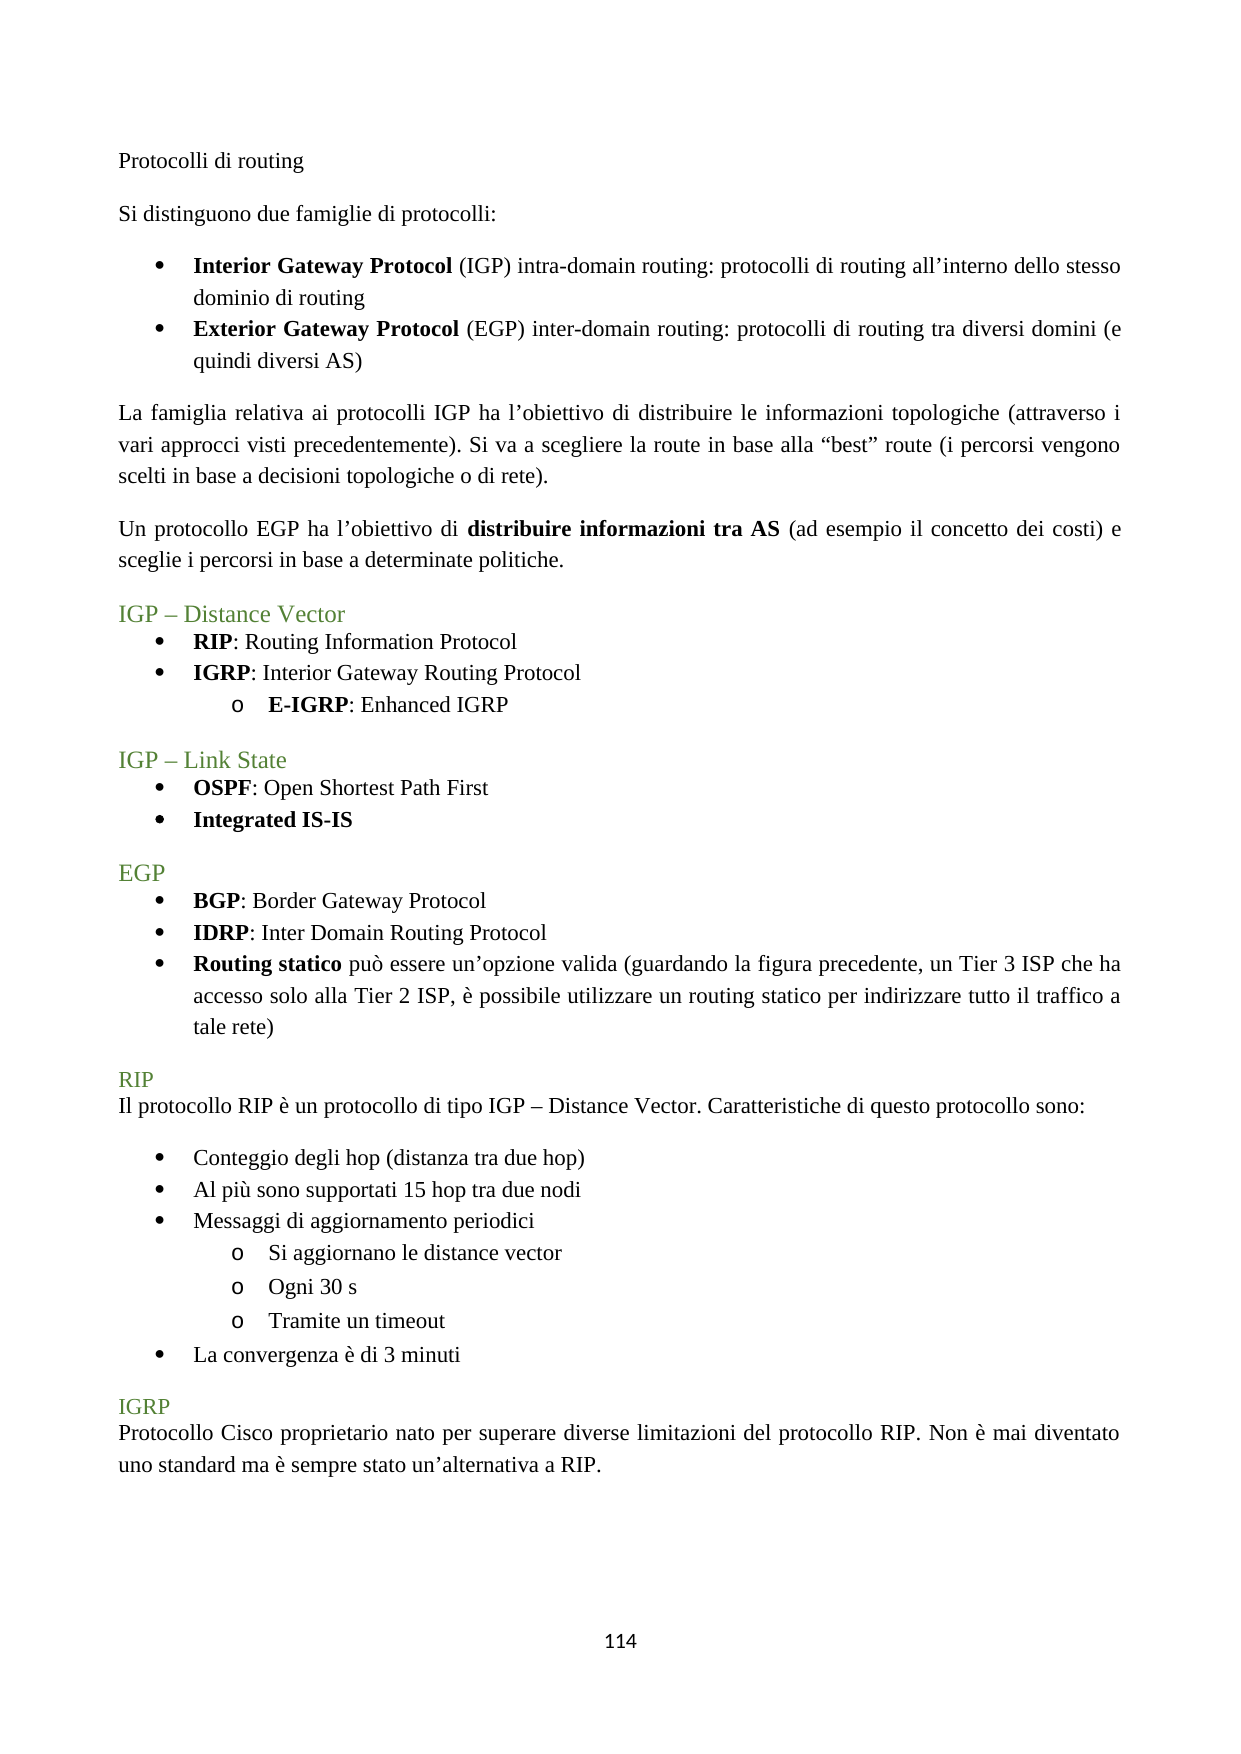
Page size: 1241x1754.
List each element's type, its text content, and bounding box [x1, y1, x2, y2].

text Un protocollo EGP ha l’obiettivo di distribuire informazioni tra AS (ad esempio il concetto dei costi) e sceglie i percorsi in base a determinate politiche. [118, 515, 1122, 573]
list Si aggiornano le distance vector [231, 1239, 1122, 1267]
subtitle RIP [118, 1066, 1122, 1092]
list Interior Gateway Protocol (IGP) intra-domain routing: protocolli di routing all’interno dello stesso dominio di routing [156, 252, 1122, 310]
text La famiglia relativa ai protocolli IGP ha l’obiettivo di distribuire le informazioni topologiche (attraverso i vari approcci visti precedentemente). Si va a scegliere la route in base alla “best” route (i percorsi vengono scelti in base a decisioni topologiche o di rete). [118, 399, 1122, 489]
list Tramite un timeout [231, 1307, 1122, 1335]
subtitle EGP [118, 858, 1122, 887]
text Protocolli di routing [118, 148, 1122, 174]
list Integrated IS-IS [156, 806, 1122, 832]
subtitle IGP – Link State [118, 746, 1122, 774]
list Conteggio degli hop (distanza tra due hop) [156, 1144, 1122, 1171]
list Ogni 30 s [231, 1273, 1122, 1301]
list IDRP: Inter Domain Routing Protocol [156, 918, 1122, 945]
text Si distinguono due famiglie di protocolli: [118, 200, 1122, 226]
list IGRP: Interior Gateway Routing Protocol [156, 659, 1122, 686]
list RIP: Routing Information Protocol [156, 628, 1122, 654]
list La convergenza è di 3 minuti [156, 1341, 1122, 1367]
list OSPF: Open Shortest Path First [156, 774, 1122, 801]
list E-IGRP: Enhanced IGRP [231, 691, 1122, 719]
list Al più sono supportati 15 hop tra due nodi [156, 1176, 1122, 1202]
list Routing statico può essere un’opzione valida (guardando la figura precedente, un Tier 3 ISP che ha accesso solo alla Tier 2 ISP, è possibile utilizzare un routing statico per indirizzare tutto il traffico a tale rete) [156, 950, 1122, 1039]
subtitle IGP – Distance Vector [118, 599, 1122, 628]
subtitle IGRP [118, 1393, 1122, 1419]
list Exterior Gateway Protocol (EGP) inter-domain routing: protocolli di routing tra diversi domini (e quindi diversi AS) [156, 316, 1122, 373]
list BGP: Border Gateway Protocol [156, 887, 1122, 913]
text Protocollo Cisco proprietario nato per superare diverse limitazioni del protocollo RIP. Non è mai diventato uno standard ma è sempre stato un’alternativa a RIP. [118, 1419, 1122, 1477]
list Messaggi di aggiornamento periodici [156, 1207, 1122, 1234]
text Il protocollo RIP è un protocollo di tipo IGP – Distance Vector. Caratteristiche di questo protocollo sono: [118, 1092, 1122, 1118]
